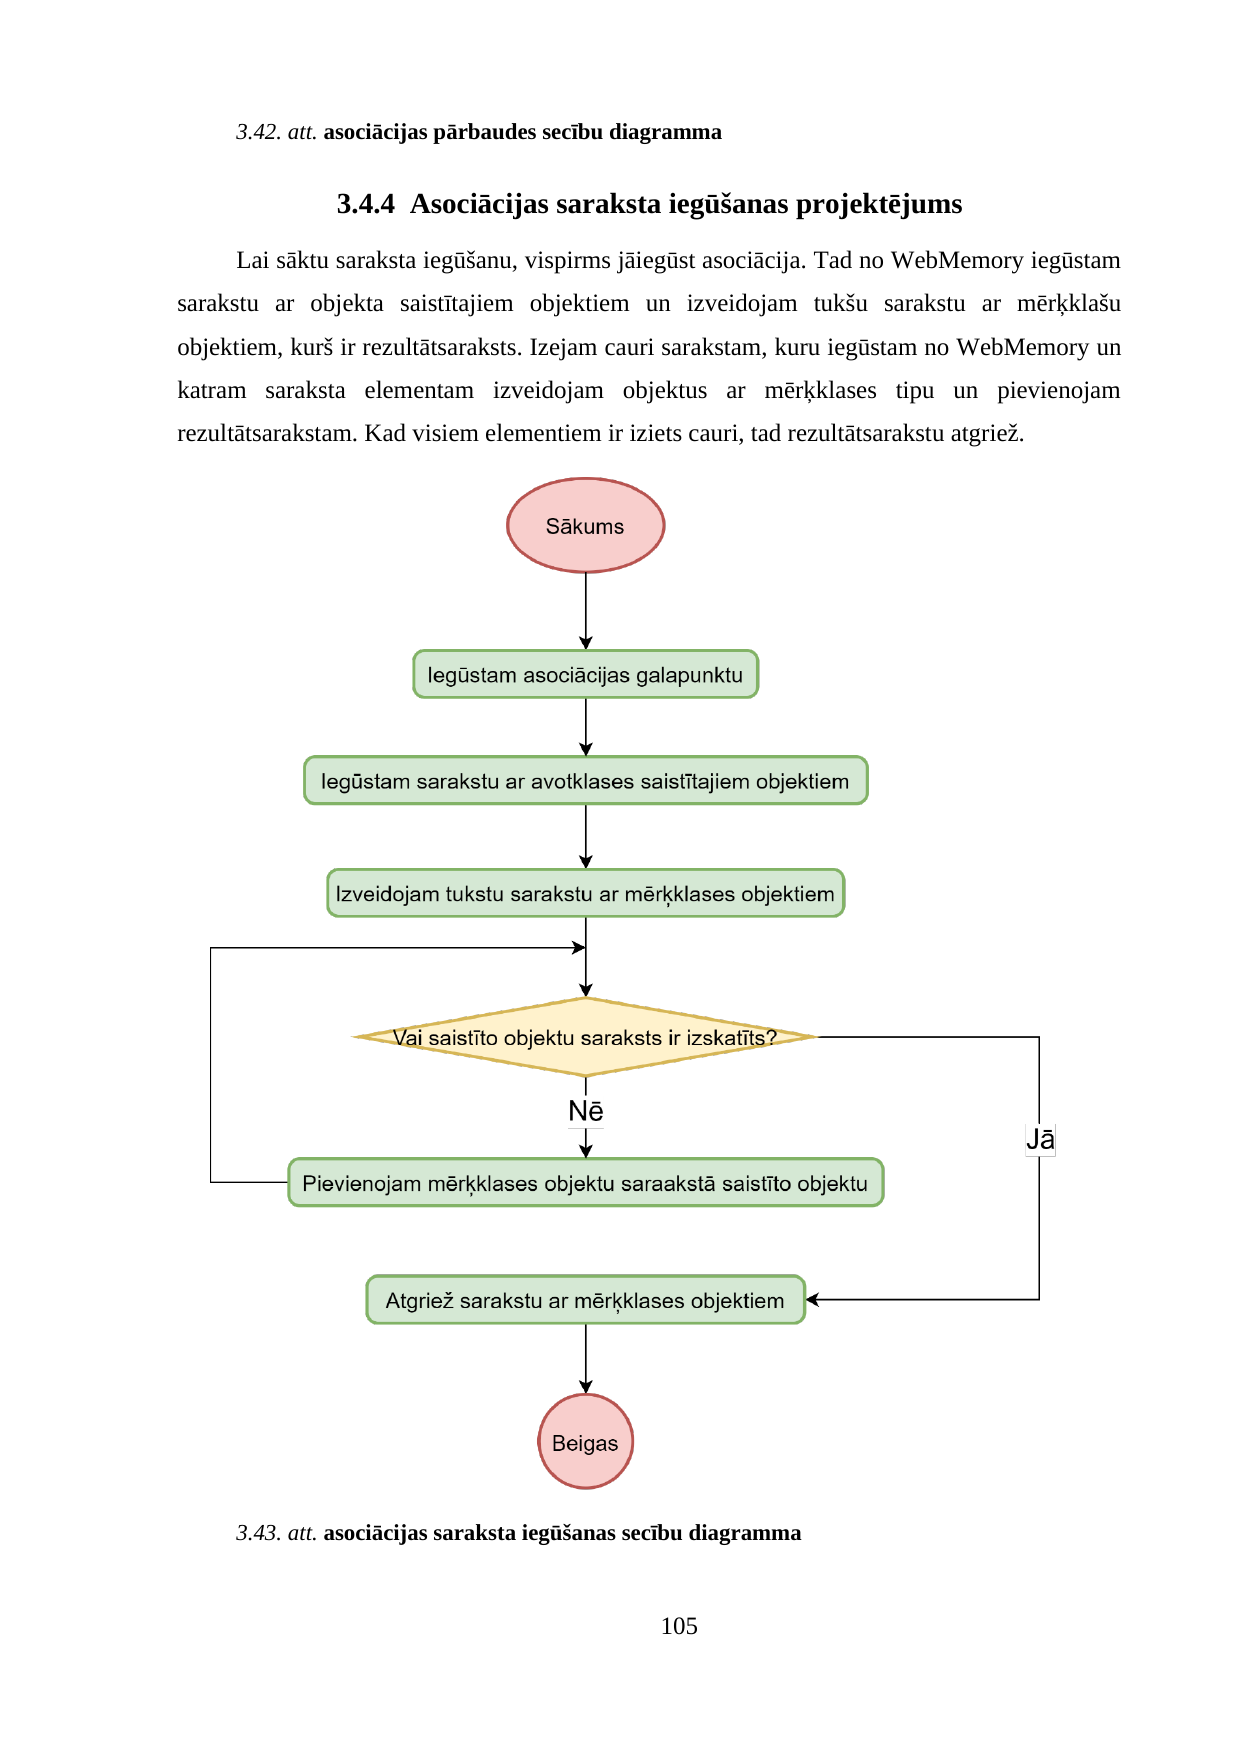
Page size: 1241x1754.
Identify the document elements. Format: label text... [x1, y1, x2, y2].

text Lai sāktu saraksta iegūšanu, vispirms jāiegūst asociācija. Tad no WebMemory iegūstam sarakstu ar objekta saistītajiem objektiem un izveidojam tukšu sarakstu ar mērķklašu objektiem, kurš ir rezultātsaraksts. Izejam cauri sarakstam, kuru iegūstam no WebMemory un katram saraksta elementam izveidojam objektus ar mērķklases tipu un pievienojam rezultātsarakstam. Kad visiem elementiem ir iziets cauri, tad rezultātsarakstu atgriež. [177, 245, 1122, 447]
text 3.42. att. asociācijas pārbaudes secību diagramma [177, 118, 1122, 144]
text 3.43. att. asociācijas saraksta iegūšanas secību diagramma [177, 1519, 1122, 1545]
picture [183, 461, 1071, 1505]
subtitle 3.4.4 Asociācijas saraksta iegūšanas projektējums [177, 187, 1122, 220]
